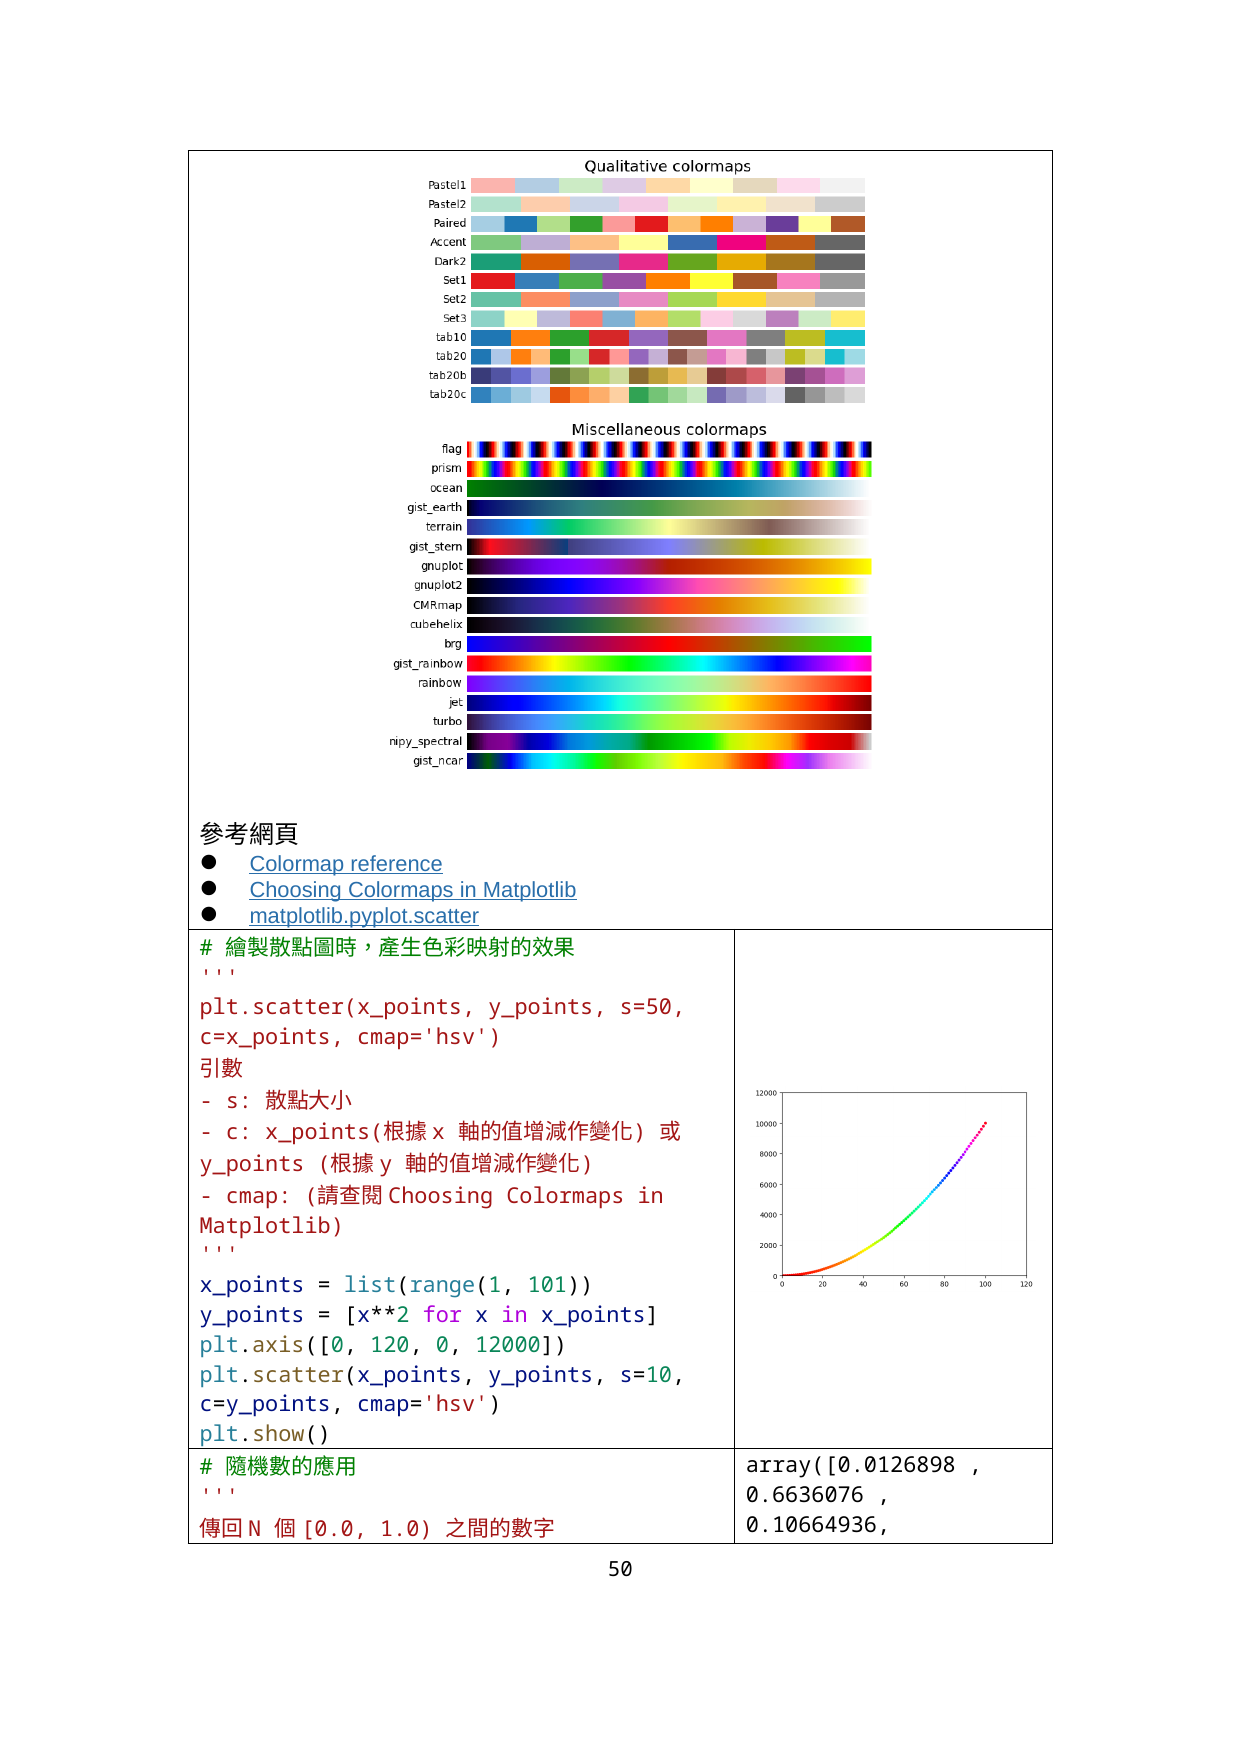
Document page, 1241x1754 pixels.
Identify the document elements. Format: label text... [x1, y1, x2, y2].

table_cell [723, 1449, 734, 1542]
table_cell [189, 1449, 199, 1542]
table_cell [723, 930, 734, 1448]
table_cell 參考網頁 Colormap reference Choosing Colormaps in Matplotlib matplotlib.pyplot.scatter [189, 151, 1052, 929]
picture [364, 151, 876, 781]
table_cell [735, 1449, 1052, 1542]
picture [750, 1086, 1037, 1292]
table_cell [735, 930, 1052, 1448]
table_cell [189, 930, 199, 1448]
